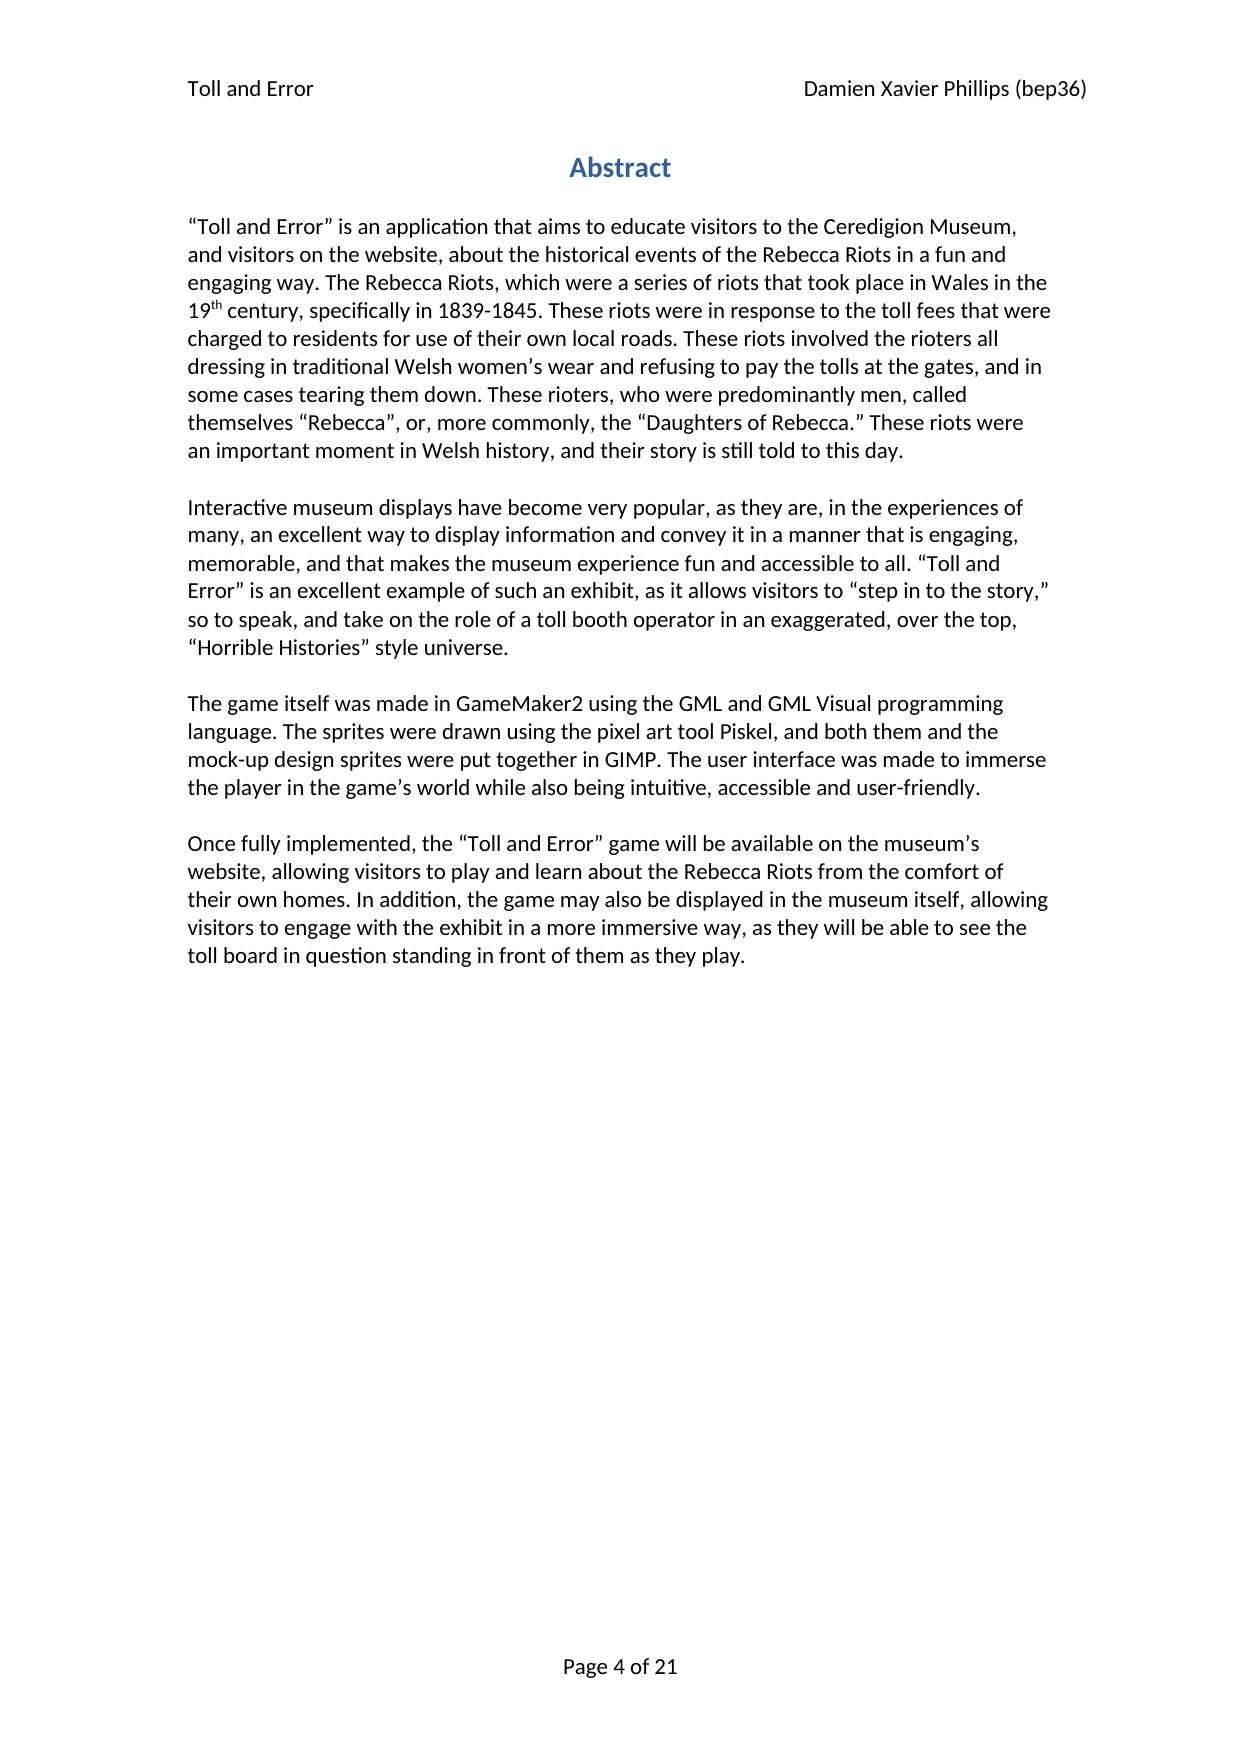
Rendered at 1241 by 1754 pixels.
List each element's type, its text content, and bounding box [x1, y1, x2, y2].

text “Toll and Error” is an application that aims to educate visitors to the Ceredigion Museum, and visitors on the website, about the historical events of the Rebecca Riots in a fun and engaging way. The Rebecca Riots, which were a series of riots that took place in Wales in the 19th century, specifically in 1839-1845. These riots were in response to the toll fees that were charged to residents for use of their own local roads. These riots involved the rioters all dressing in traditional Welsh women’s wear and refusing to pay the tolls at the gates, and in some cases tearing them down. These rioters, who were predominantly men, called themselves “Rebecca”, or, more commonly, the “Daughters of Rebecca.” These riots were an important moment in Welsh history, and their story is still told to this day. [187, 212, 1053, 464]
text Once fully implemented, the “Toll and Error” game will be available on the museum’s website, allowing visitors to play and learn about the Rebecca Riots from the comfort of their own homes. In addition, the game may also be displayed in the museum itself, allowing visitors to engage with the exhibit in a more immersive way, as they will be able to see the toll board in question standing in front of them as they play. [187, 829, 1053, 969]
text The game itself was made in GameMaker2 using the GML and GML Visual programming language. The sprites were drawn using the pixel art tool Piskel, and both them and the mock-up design sprites were put together in GIMP. The user interface was made to immerse the player in the game’s world while also being intuitive, accessible and user-friendly. [187, 689, 1053, 801]
text Interactive museum displays have become very popular, as they are, in the experiences of many, an excellent way to display information and convey it in a manner that is engaging, memorable, and that makes the museum experience fun and accessible to all. “Toll and Error” is an excellent example of such an exhibit, as it allows visitors to “step in to the story,” so to speak, and take on the role of a toll booth operator in an exaggerated, over the top, “Horrible Histories” style universe. [187, 493, 1053, 661]
text Abstract [187, 149, 1053, 184]
